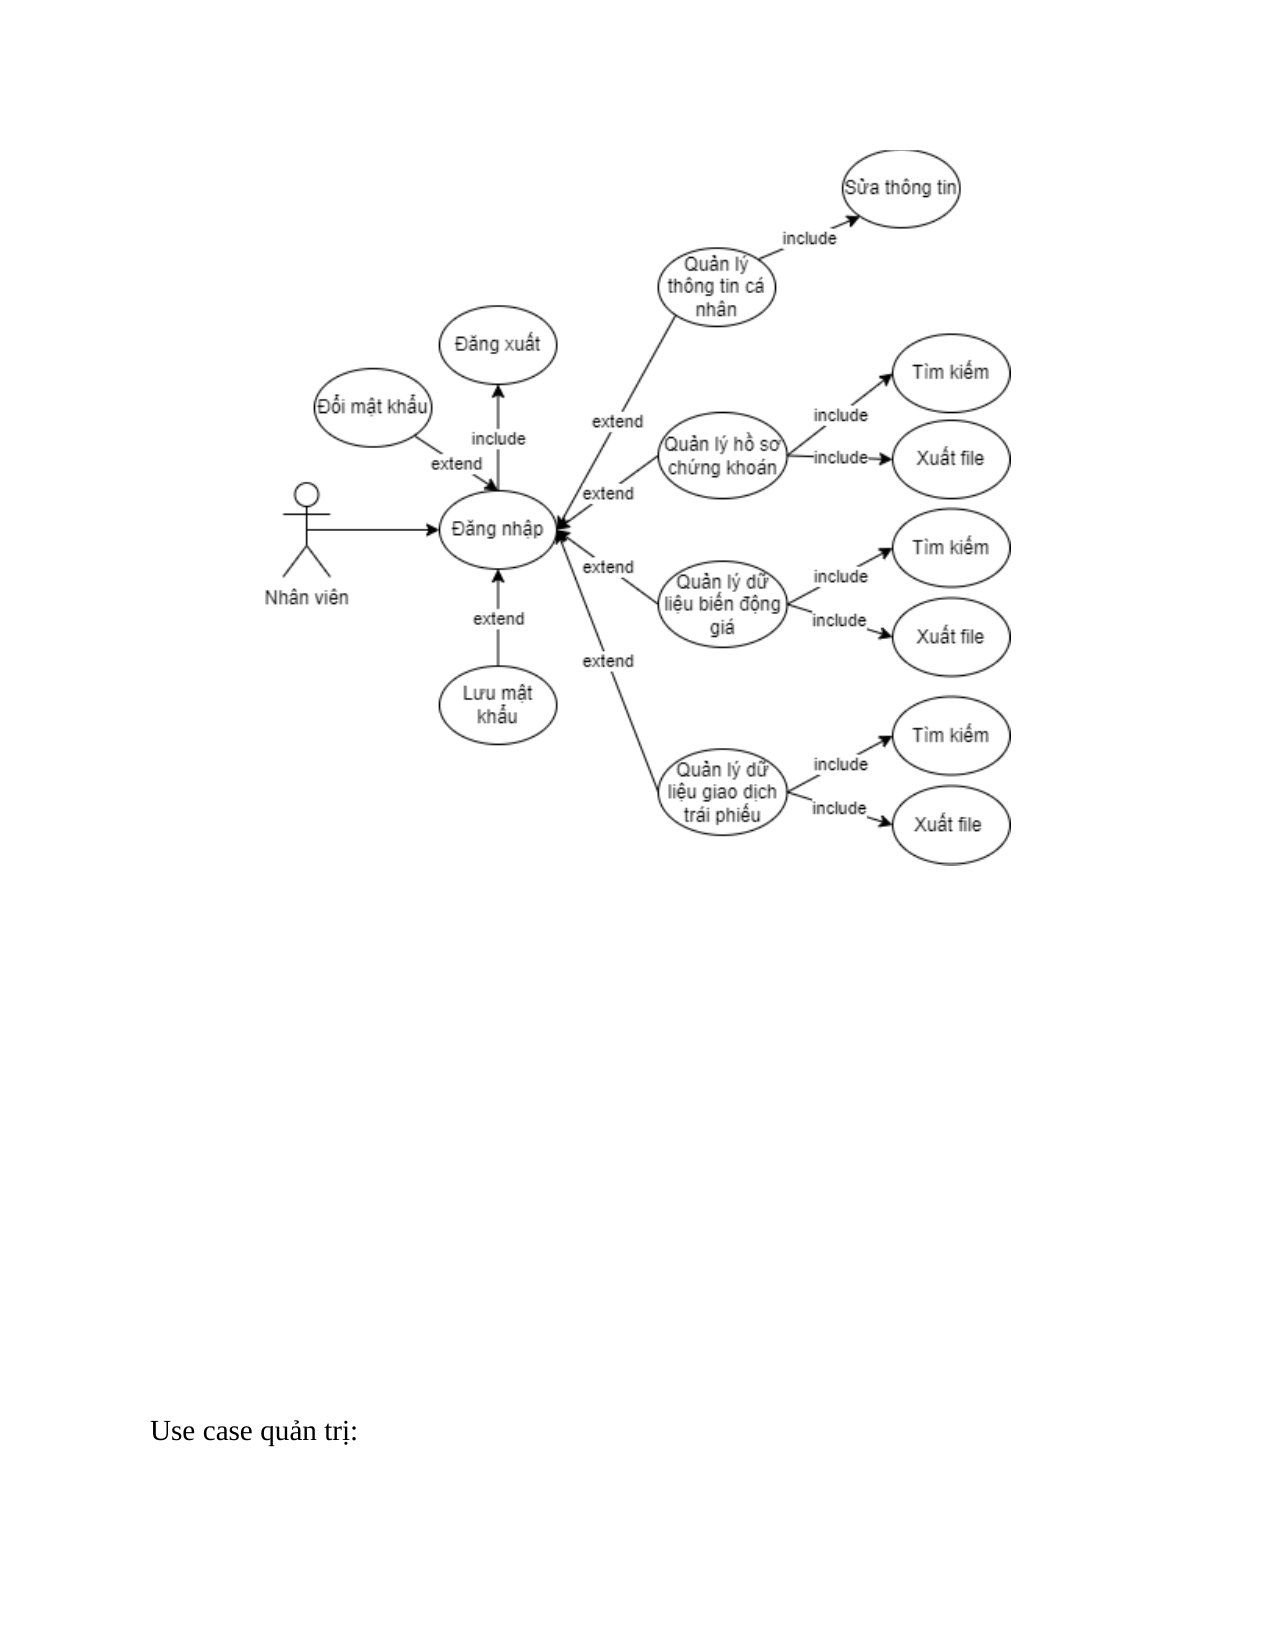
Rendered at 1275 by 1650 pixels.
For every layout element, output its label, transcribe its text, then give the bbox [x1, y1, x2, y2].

picture [264, 150, 1011, 866]
text Use case quản trị: [150, 1413, 1125, 1447]
